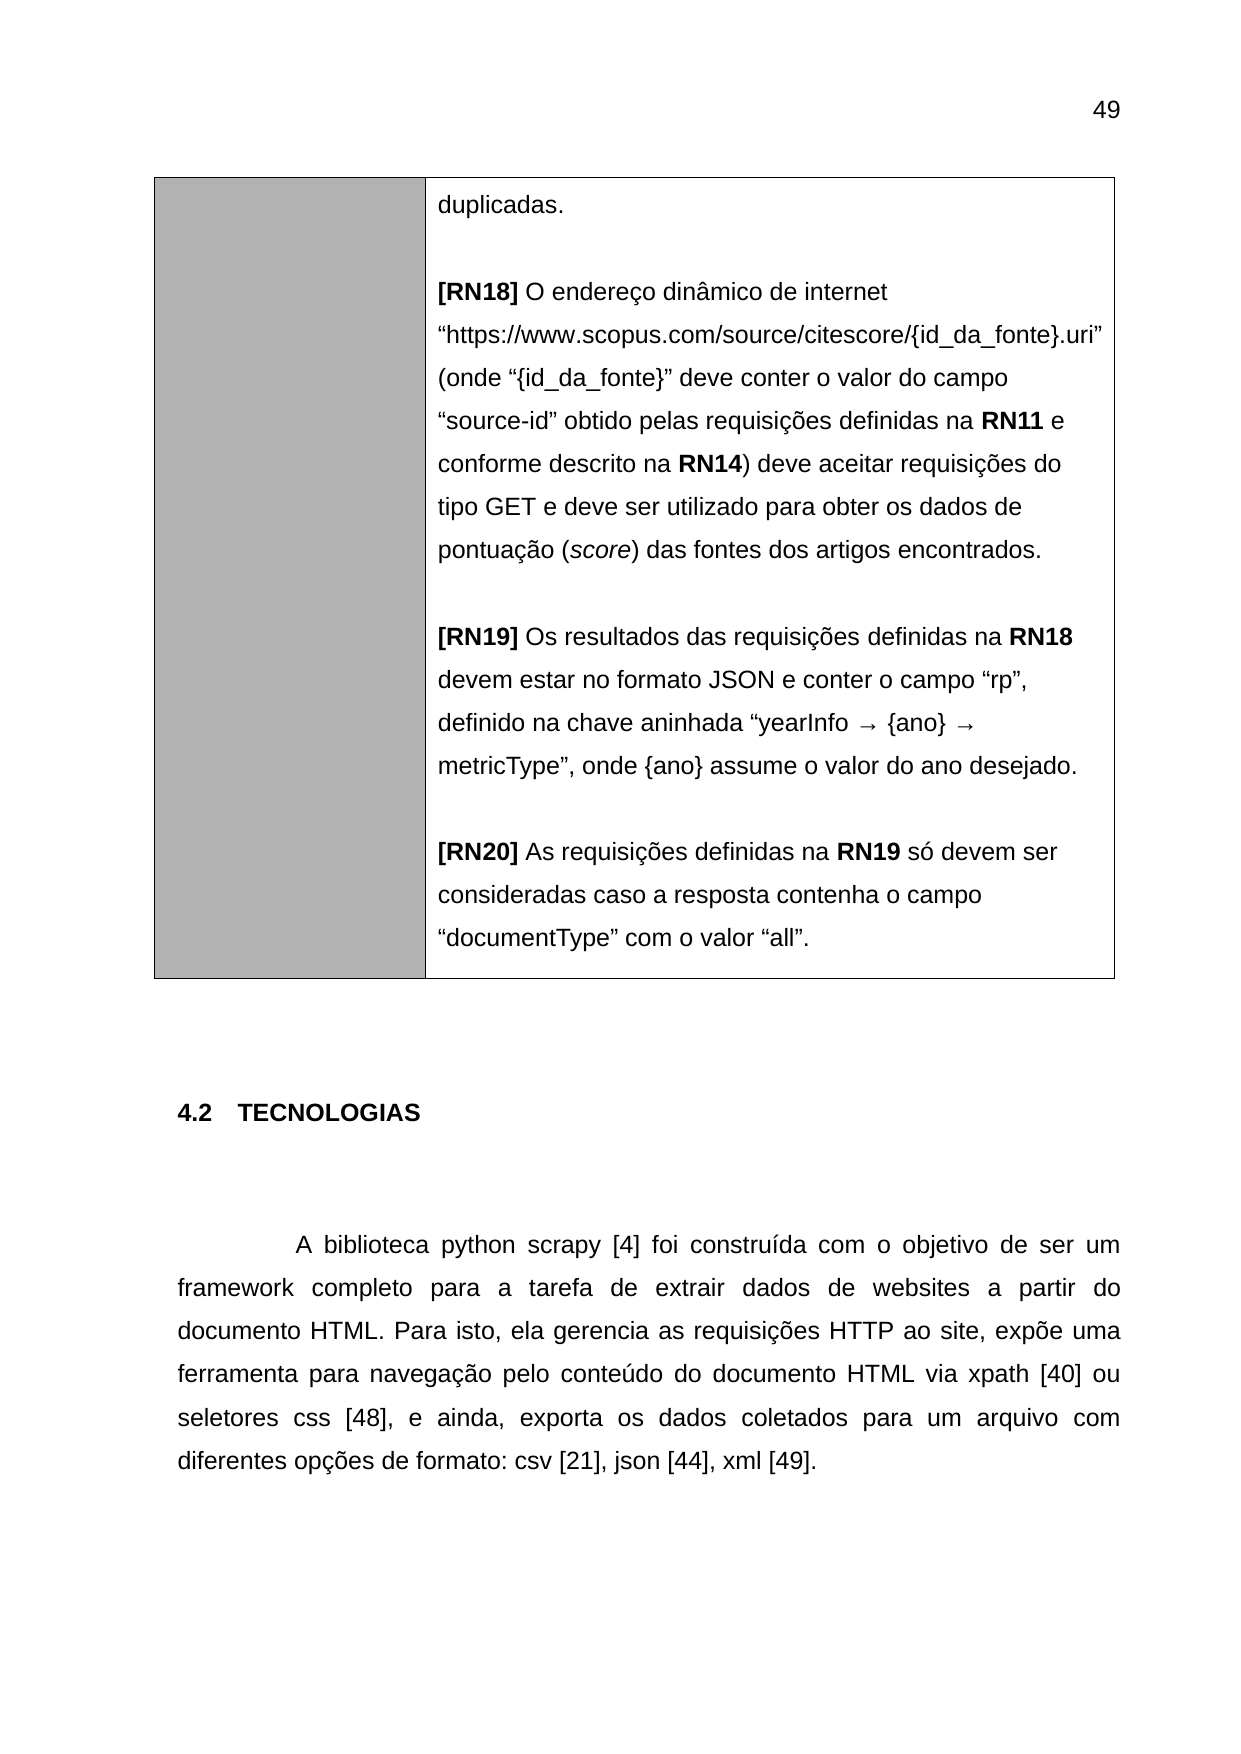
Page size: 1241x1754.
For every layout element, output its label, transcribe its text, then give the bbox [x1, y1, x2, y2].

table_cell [426, 178, 1114, 978]
subtitle TECNOLOGIAS [177, 1097, 1122, 1126]
table_cell Regras de negócio: [155, 178, 425, 978]
text A biblioteca python scrapy [4] foi construída com o objetivo de ser um framework completo para a tarefa de extrair dados de websites a partir do documento HTML. Para isto, ela gerencia as requisições HTTP ao site, expõe uma ferramenta para navegação pelo conteúdo do documento HTML via xpath [40] ou seletores css [48], e ainda, exporta os dados coletados para um arquivo com diferentes opções de formato: csv [21], json [44], xml [49]. [177, 1230, 1122, 1474]
